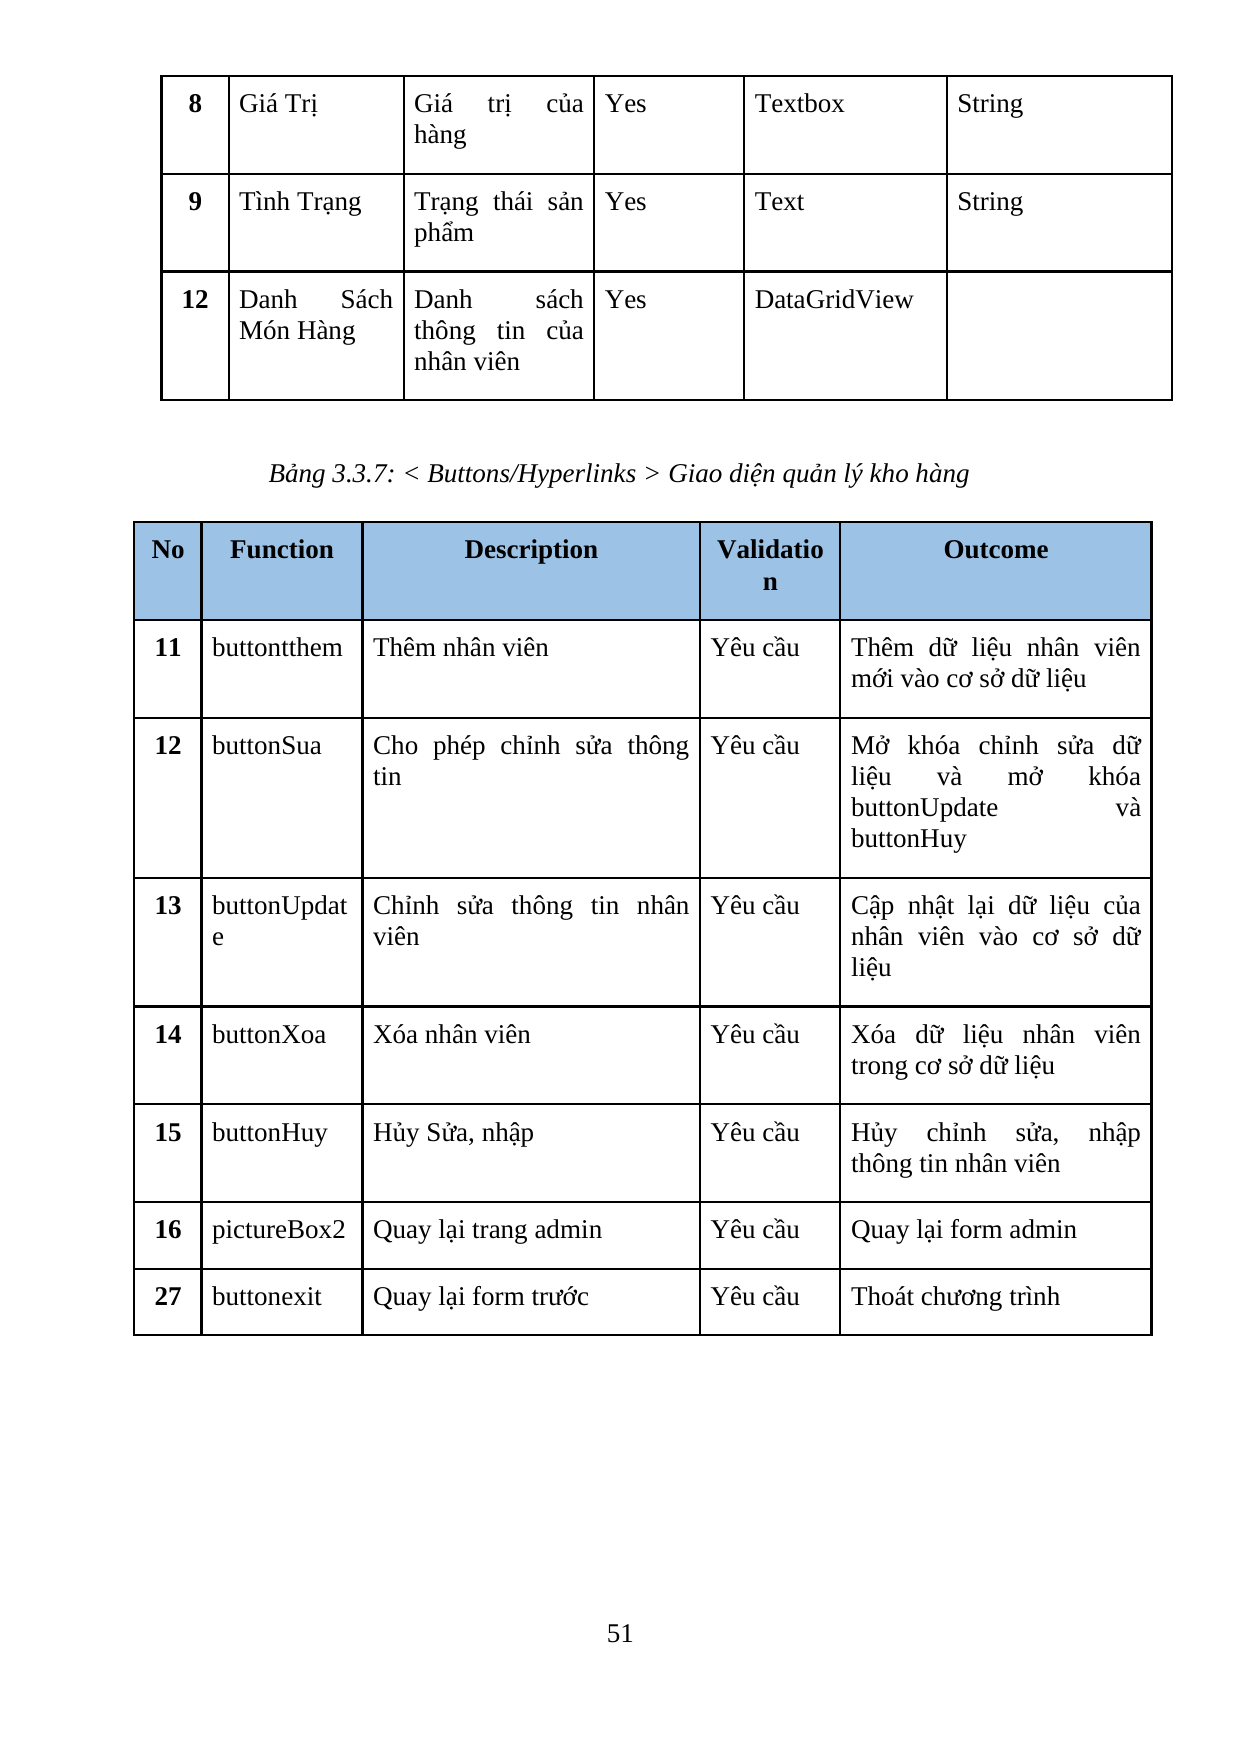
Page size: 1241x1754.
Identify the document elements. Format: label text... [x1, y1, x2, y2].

table_header Description [364, 523, 699, 619]
table_cell String [948, 77, 1171, 173]
table_cell Thêm dữ liệu nhân viên mới vào cơ sở dữ liệu [841, 621, 1150, 717]
table_cell String [948, 175, 1171, 270]
table_cell Xóa dữ liệu nhân viên trong cơ sở dữ liệu [841, 1008, 1150, 1103]
table_cell 13 [135, 879, 200, 1005]
table_cell buttonHuy [203, 1105, 361, 1201]
table_cell 27 [135, 1270, 200, 1334]
table_cell Yêu cầu [701, 1008, 839, 1103]
table_header Validation [701, 523, 839, 619]
table_cell Giá Trị [230, 77, 403, 173]
table_cell Yêu cầu [701, 621, 839, 717]
table_cell 12 [135, 719, 200, 877]
table_cell Cho phép chỉnh sửa thông tin [364, 719, 699, 877]
table_cell Danh sách thông tin của nhân viên [405, 273, 593, 399]
table_cell Thoát chương trình [841, 1270, 1150, 1334]
table_cell Xóa nhân viên [364, 1008, 699, 1103]
table_cell [948, 273, 1171, 399]
table_cell pictureBox2 [203, 1203, 361, 1267]
table_cell buttonUpdate [203, 879, 361, 1005]
table_header Function [203, 523, 361, 619]
table_cell Hủy chỉnh sửa, nhập thông tin nhân viên [841, 1105, 1150, 1201]
table_cell Chỉnh sửa thông tin nhân viên [364, 879, 699, 1005]
table_cell Thêm nhân viên [364, 621, 699, 717]
table_cell buttonXoa [203, 1008, 361, 1103]
table_cell 15 [135, 1105, 200, 1201]
table_cell Yes [595, 273, 743, 399]
table_cell Yêu cầu [701, 719, 839, 877]
table_cell Danh Sách Món Hàng [230, 273, 403, 399]
table_cell Yêu cầu [701, 1203, 839, 1267]
table_cell Quay lại trang admin [364, 1203, 699, 1267]
table_cell 8 [163, 77, 228, 173]
table_cell 16 [135, 1203, 200, 1267]
table_cell Quay lại form admin [841, 1203, 1150, 1267]
table_cell buttonSua [203, 719, 361, 877]
table_cell 12 [163, 273, 228, 399]
table_cell Text [745, 175, 946, 270]
table_cell Yes [595, 175, 743, 270]
table_cell Cập nhật lại dữ liệu của nhân viên vào cơ sở dữ liệu [841, 879, 1150, 1005]
table_cell Textbox [745, 77, 946, 173]
table_cell Yêu cầu [701, 1105, 839, 1201]
subtitle Bảng 3.3.7: < Buttons/Hyperlinks > Giao diện quản lý kho hàng [150, 457, 1090, 489]
table_cell buttonexit [203, 1270, 361, 1334]
table_cell DataGridView [745, 273, 946, 399]
table_cell 9 [163, 175, 228, 270]
table_cell Quay lại form trước [364, 1270, 699, 1334]
table_cell Mở khóa chỉnh sửa dữ liệu và mở khóa buttonUpdate và buttonHuy [841, 719, 1150, 877]
table_cell buttontthem [203, 621, 361, 717]
table_header No [135, 523, 200, 619]
table_cell Trạng thái sản phẩm [405, 175, 593, 270]
table_cell 11 [135, 621, 200, 717]
table_cell Yêu cầu [701, 1270, 839, 1334]
table_cell Yêu cầu [701, 879, 839, 1005]
table_cell 14 [135, 1008, 200, 1103]
table_header Outcome [841, 523, 1150, 619]
table_cell Hủy Sửa, nhập [364, 1105, 699, 1201]
table_cell Tình Trạng [230, 175, 403, 270]
table_cell Yes [595, 77, 743, 173]
table_cell Giá trị của hàng [405, 77, 593, 173]
